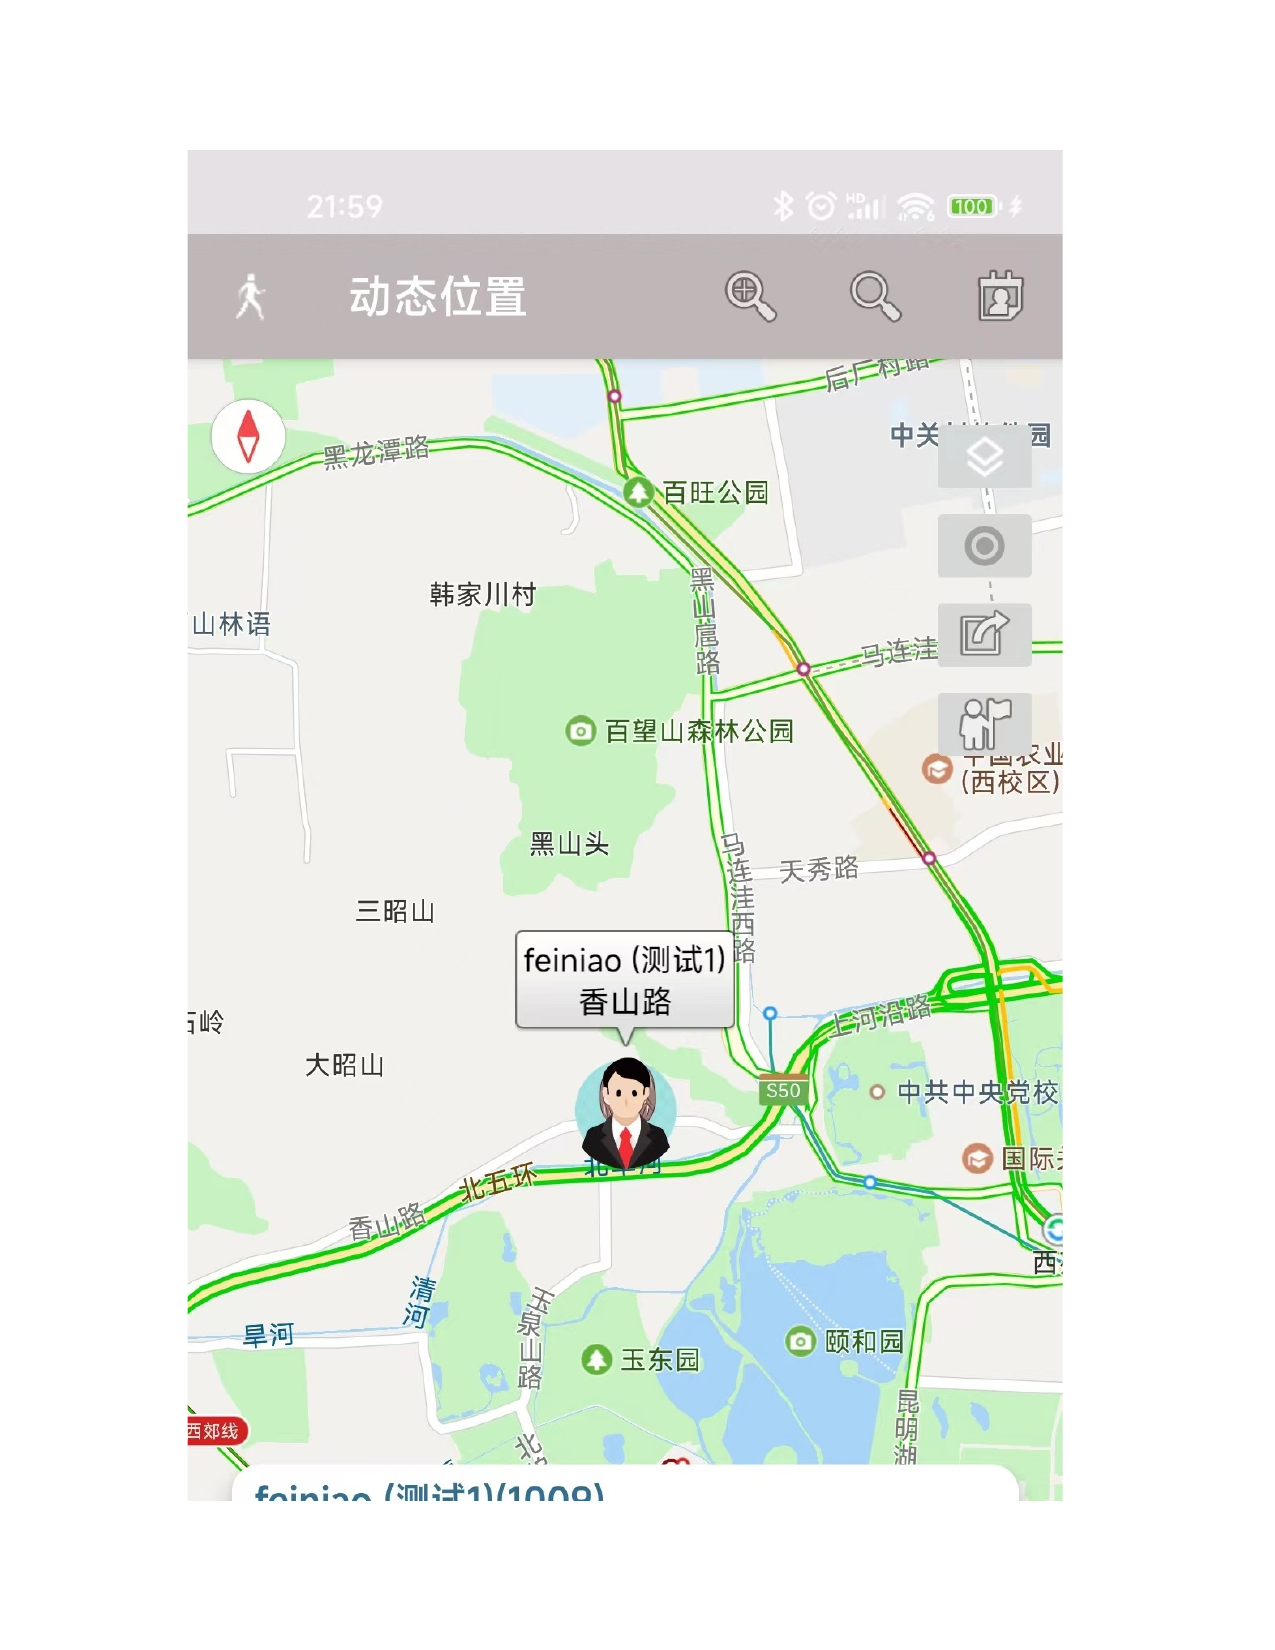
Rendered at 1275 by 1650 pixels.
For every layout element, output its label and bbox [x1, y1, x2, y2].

picture [187, 150, 1063, 1501]
